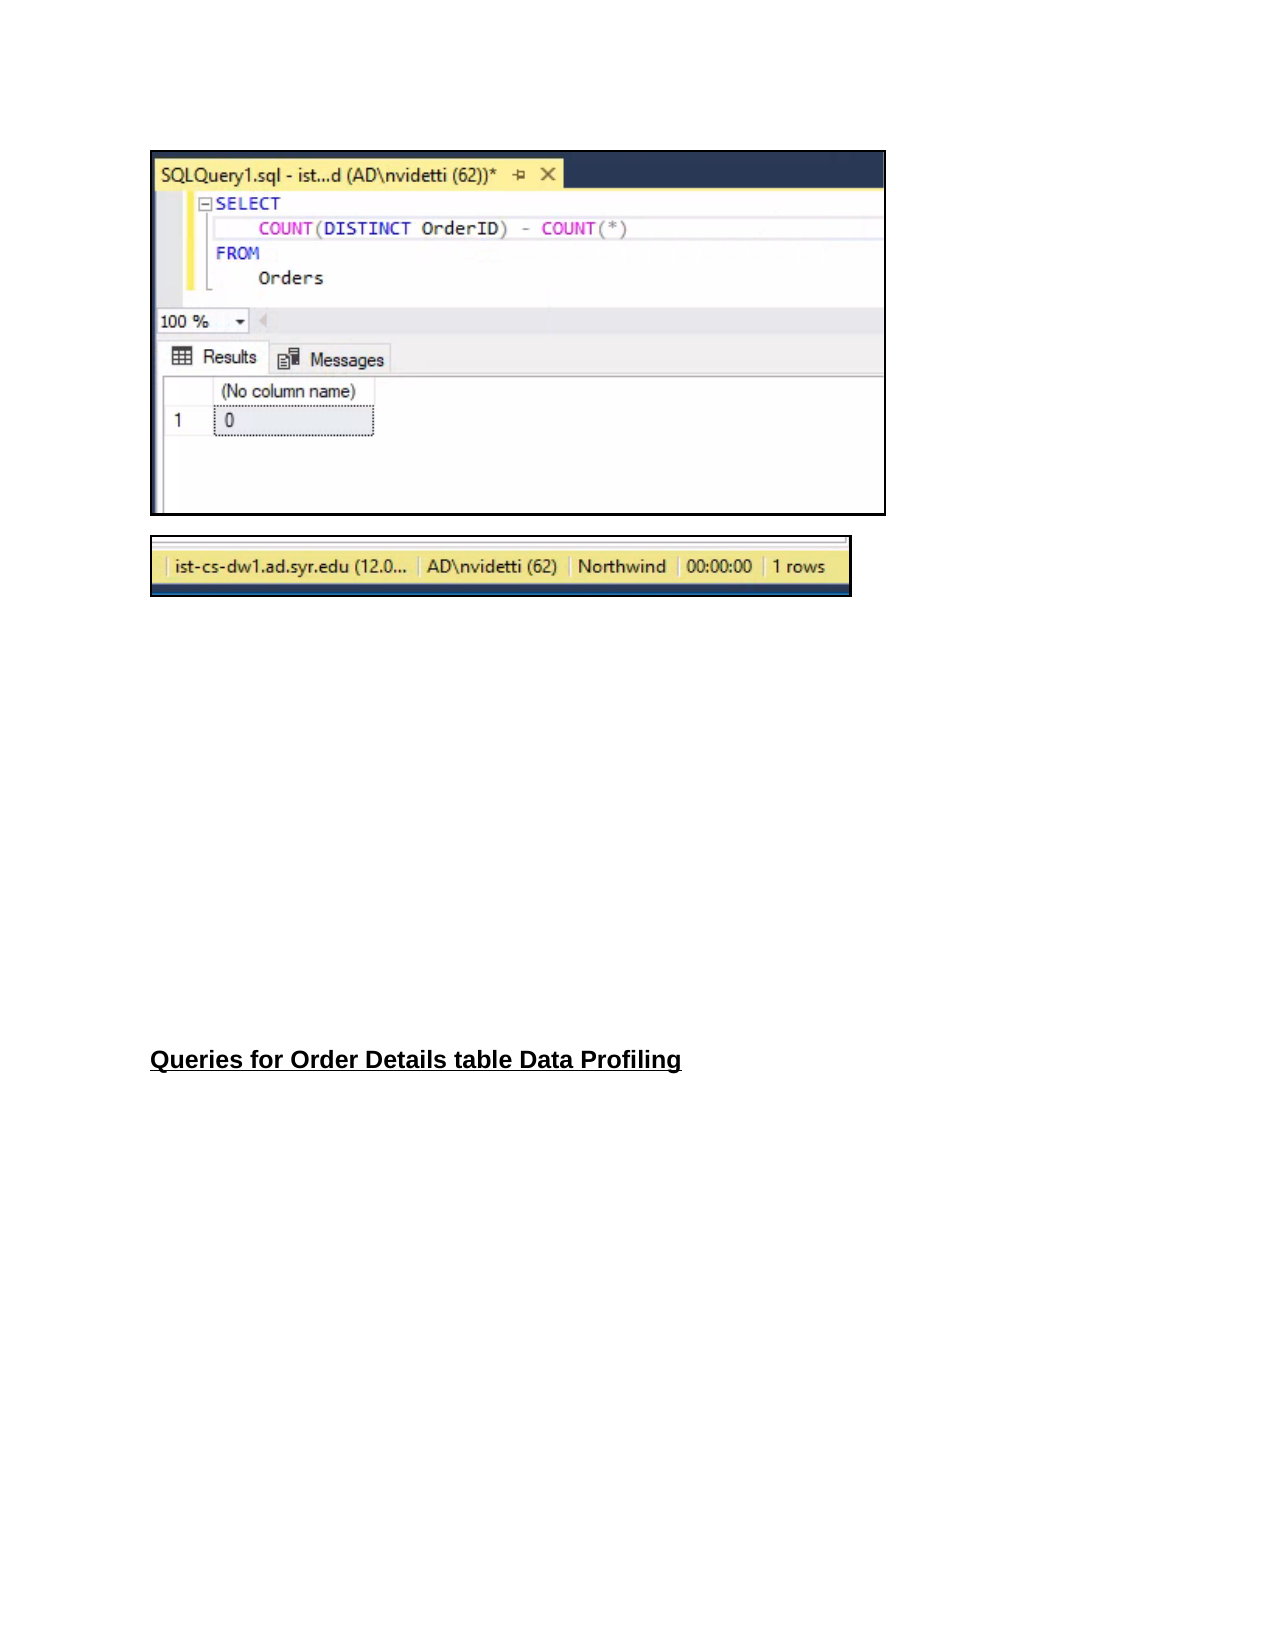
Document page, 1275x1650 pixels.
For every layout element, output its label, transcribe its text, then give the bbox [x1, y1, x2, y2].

picture [152, 537, 849, 595]
picture [152, 152, 884, 513]
text Queries for Order Details table Data Profiling [150, 1045, 1125, 1074]
